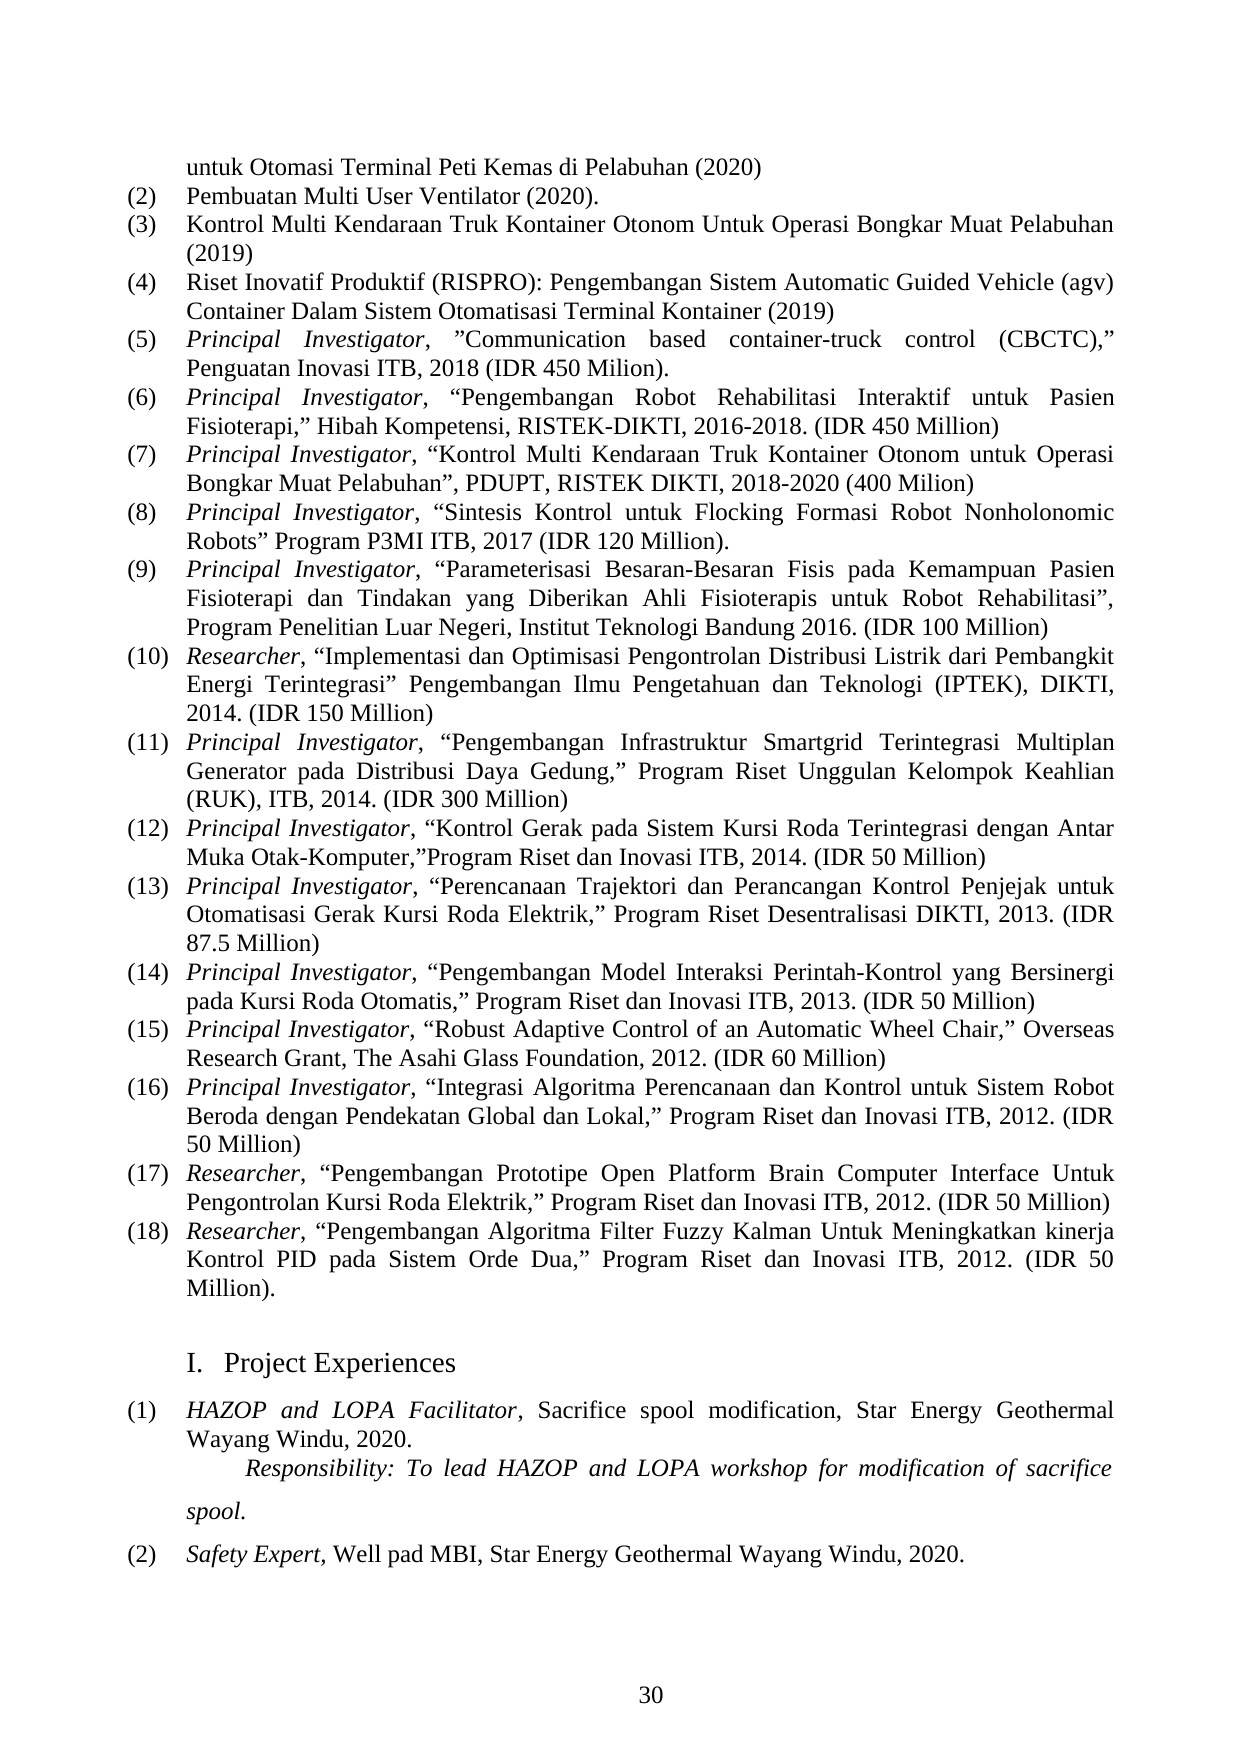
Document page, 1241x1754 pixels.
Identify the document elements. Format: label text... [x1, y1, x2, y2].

list Principal Investigator, “Integrasi Algoritma Perencanaan dan Kontrol untuk Sistem Robot Beroda dengan Pendekatan Global dan Lokal,” Program Riset dan Inovasi ITB, 2012. (IDR 50 Million) [127, 1072, 1115, 1158]
list Principal Investigator, “Kontrol Multi Kendaraan Truk Kontainer Otonom untuk Operasi Bongkar Muat Pelabuhan”, PDUPT, RISTEK DIKTI, 2018-2020 (400 Milion) [127, 439, 1115, 497]
list Principal Investigator, “Sintesis Kontrol untuk Flocking Formasi Robot Nonholonomic Robots” Program P3MI ITB, 2017 (IDR 120 Million). [127, 497, 1115, 554]
list Researcher, “Implementasi dan Optimisasi Pengontrolan Distribusi Listrik dari Pembangkit Energi Terintegrasi” Pengembangan Ilmu Pengetahuan dan Teknologi (IPTEK), DIKTI, 2014. (IDR 150 Million) [127, 641, 1115, 727]
list Principal Investigator, “Pengembangan Model Interaksi Perintah-Kontrol yang Bersinergi pada Kursi Roda Otomatis,” Program Riset dan Inovasi ITB, 2013. (IDR 50 Million) [127, 957, 1115, 1014]
list Principal Investigator, “Pengembangan Infrastruktur Smartgrid Terintegrasi Multiplan Generator pada Distribusi Daya Gedung,” Program Riset Unggulan Kelompok Keahlian (RUK), ITB, 2014. (IDR 300 Million) [127, 727, 1115, 813]
list Principal Investigator, “Kontrol Gerak pada Sistem Kursi Roda Terintegrasi dengan Antar Muka Otak-Komputer,”Program Riset dan Inovasi ITB, 2014. (IDR 50 Million) [127, 813, 1115, 871]
list Principal Investigator, “Parameterisasi Besaran-Besaran Fisis pada Kemampuan Pasien Fisioterapi dan Tindakan yang Diberikan Ahli Fisioterapis untuk Robot Rehabilitasi”, Program Penelitian Luar Negeri, Institut Teknologi Bandung 2016. (IDR 100 Million) [127, 554, 1115, 641]
list Principal Investigator, “Robust Adaptive Control of an Automatic Wheel Chair,” Overseas Research Grant, The Asahi Glass Foundation, 2012. (IDR 60 Million) [127, 1014, 1115, 1072]
list Kontrol Multi Kendaraan Truk Kontainer Otonom Untuk Operasi Bongkar Muat Pelabuhan (2019) [127, 209, 1115, 267]
list Pembuatan Multi User Ventilator (2020). [127, 181, 1115, 209]
list Principal Investigator, “Pengembangan Robot Rehabilitasi Interaktif untuk Pasien Fisioterapi,” Hibah Kompetensi, RISTEK-DIKTI, 2016-2018. (IDR 450 Million) [127, 382, 1115, 439]
list Project Experiences [186, 1345, 1115, 1379]
list HAZOP and LOPA Facilitator, Sacrifice spool modification, Star Energy Geothermal Wayang Windu, 2020. [127, 1396, 1115, 1453]
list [127, 152, 1115, 181]
list Principal Investigator, “Perencanaan Trajektori dan Perancangan Kontrol Penjejak untuk Otomatisasi Gerak Kursi Roda Elektrik,” Program Riset Desentralisasi DIKTI, 2013. (IDR 87.5 Million) [127, 871, 1115, 957]
text Responsibility: To lead HAZOP and LOPA workshop for modification of sacrifice spool. [186, 1453, 1115, 1525]
list Principal Investigator, ”Communication based container-truck control (CBCTC),” Penguatan Inovasi ITB, 2018 (IDR 450 Milion). [127, 324, 1115, 382]
list Riset Inovatif Produktif (RISPRO): Pengembangan Sistem Automatic Guided Vehicle (agv) Container Dalam Sistem Otomatisasi Terminal Kontainer (2019) [127, 267, 1115, 324]
list Researcher, “Pengembangan Algoritma Filter Fuzzy Kalman Untuk Meningkatkan kinerja Kontrol PID pada Sistem Orde Dua,” Program Riset dan Inovasi ITB, 2012. (IDR 50 Million). [127, 1216, 1115, 1302]
list Safety Expert, Well pad MBI, Star Energy Geothermal Wayang Windu, 2020. [127, 1539, 1115, 1568]
list Researcher, “Pengembangan Prototipe Open Platform Brain Computer Interface Untuk Pengontrolan Kursi Roda Elektrik,” Program Riset dan Inovasi ITB, 2012. (IDR 50 Million) [127, 1158, 1115, 1216]
